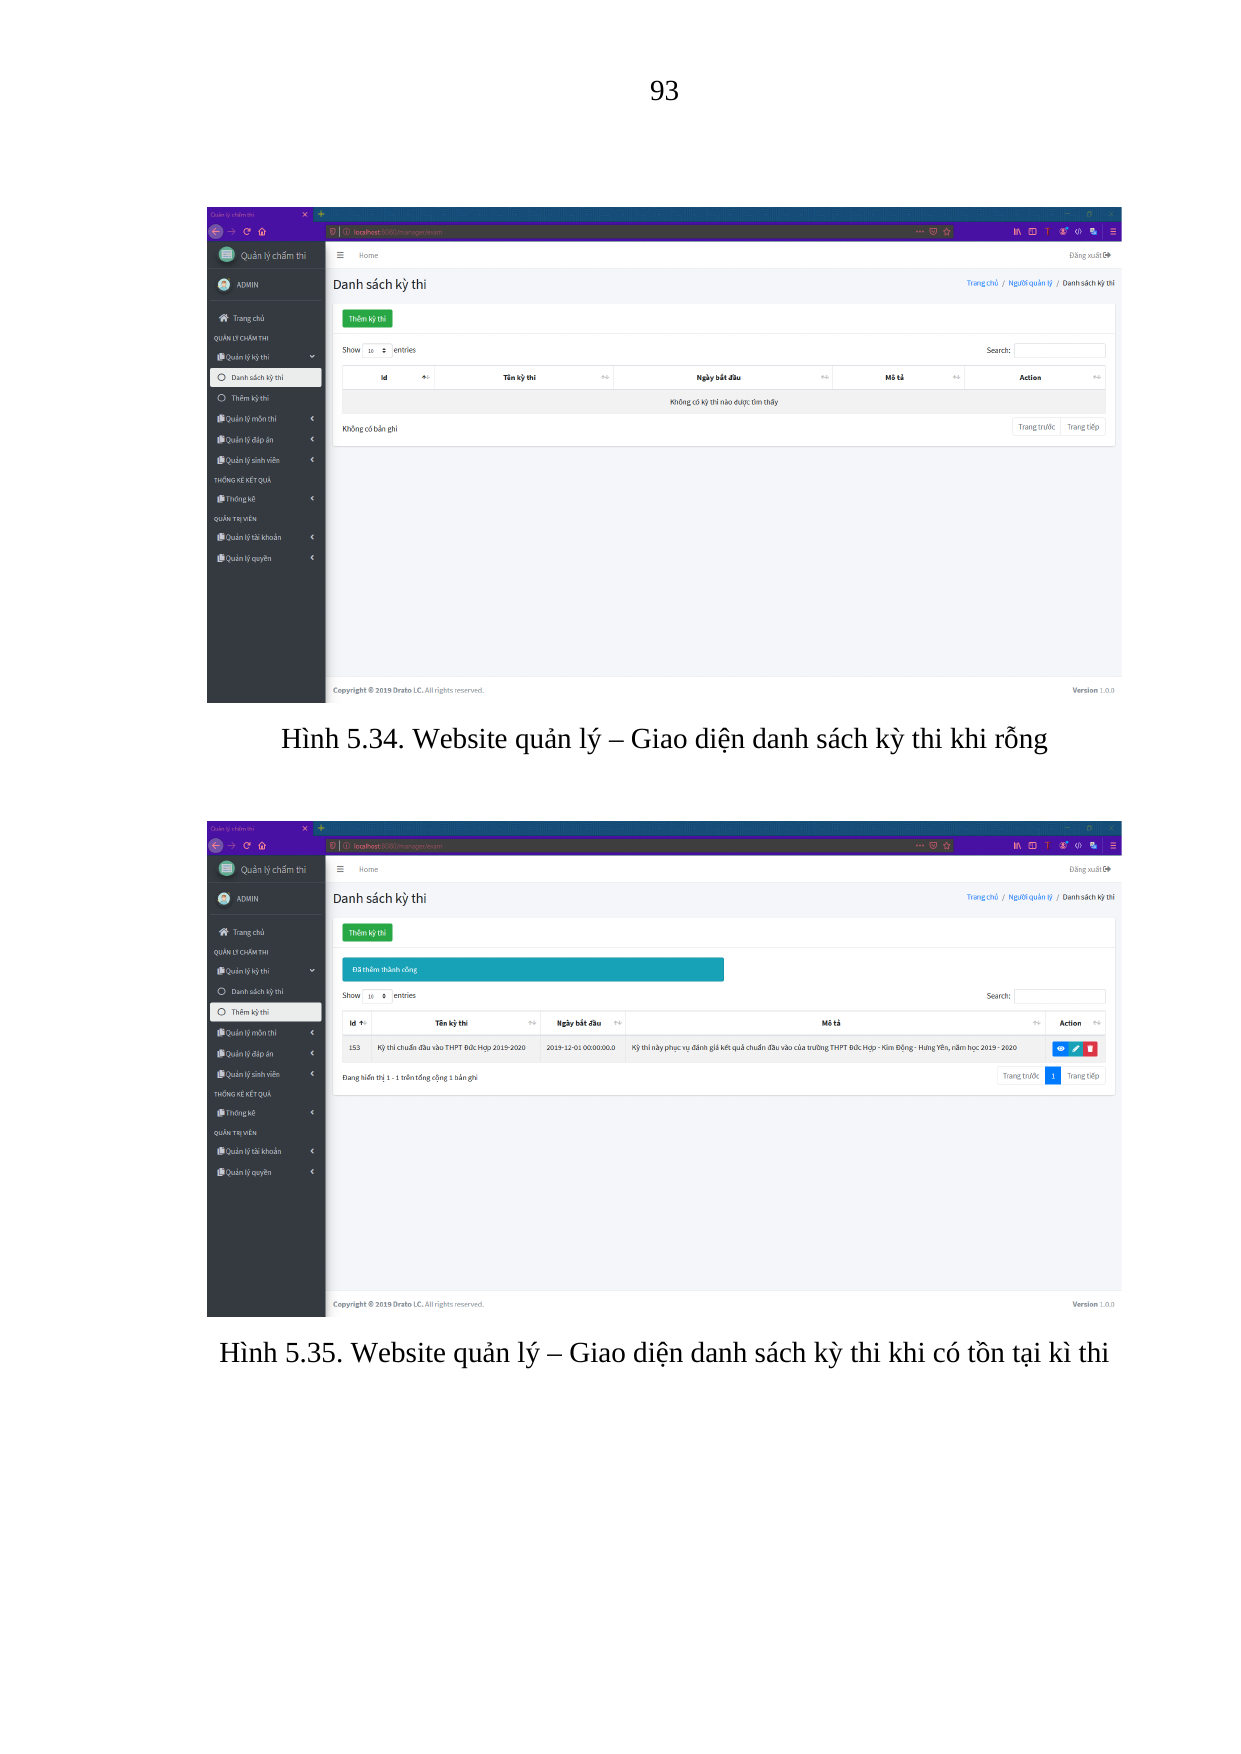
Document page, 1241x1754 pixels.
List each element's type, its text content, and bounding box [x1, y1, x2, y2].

picture [207, 207, 1122, 703]
picture [207, 821, 1122, 1317]
